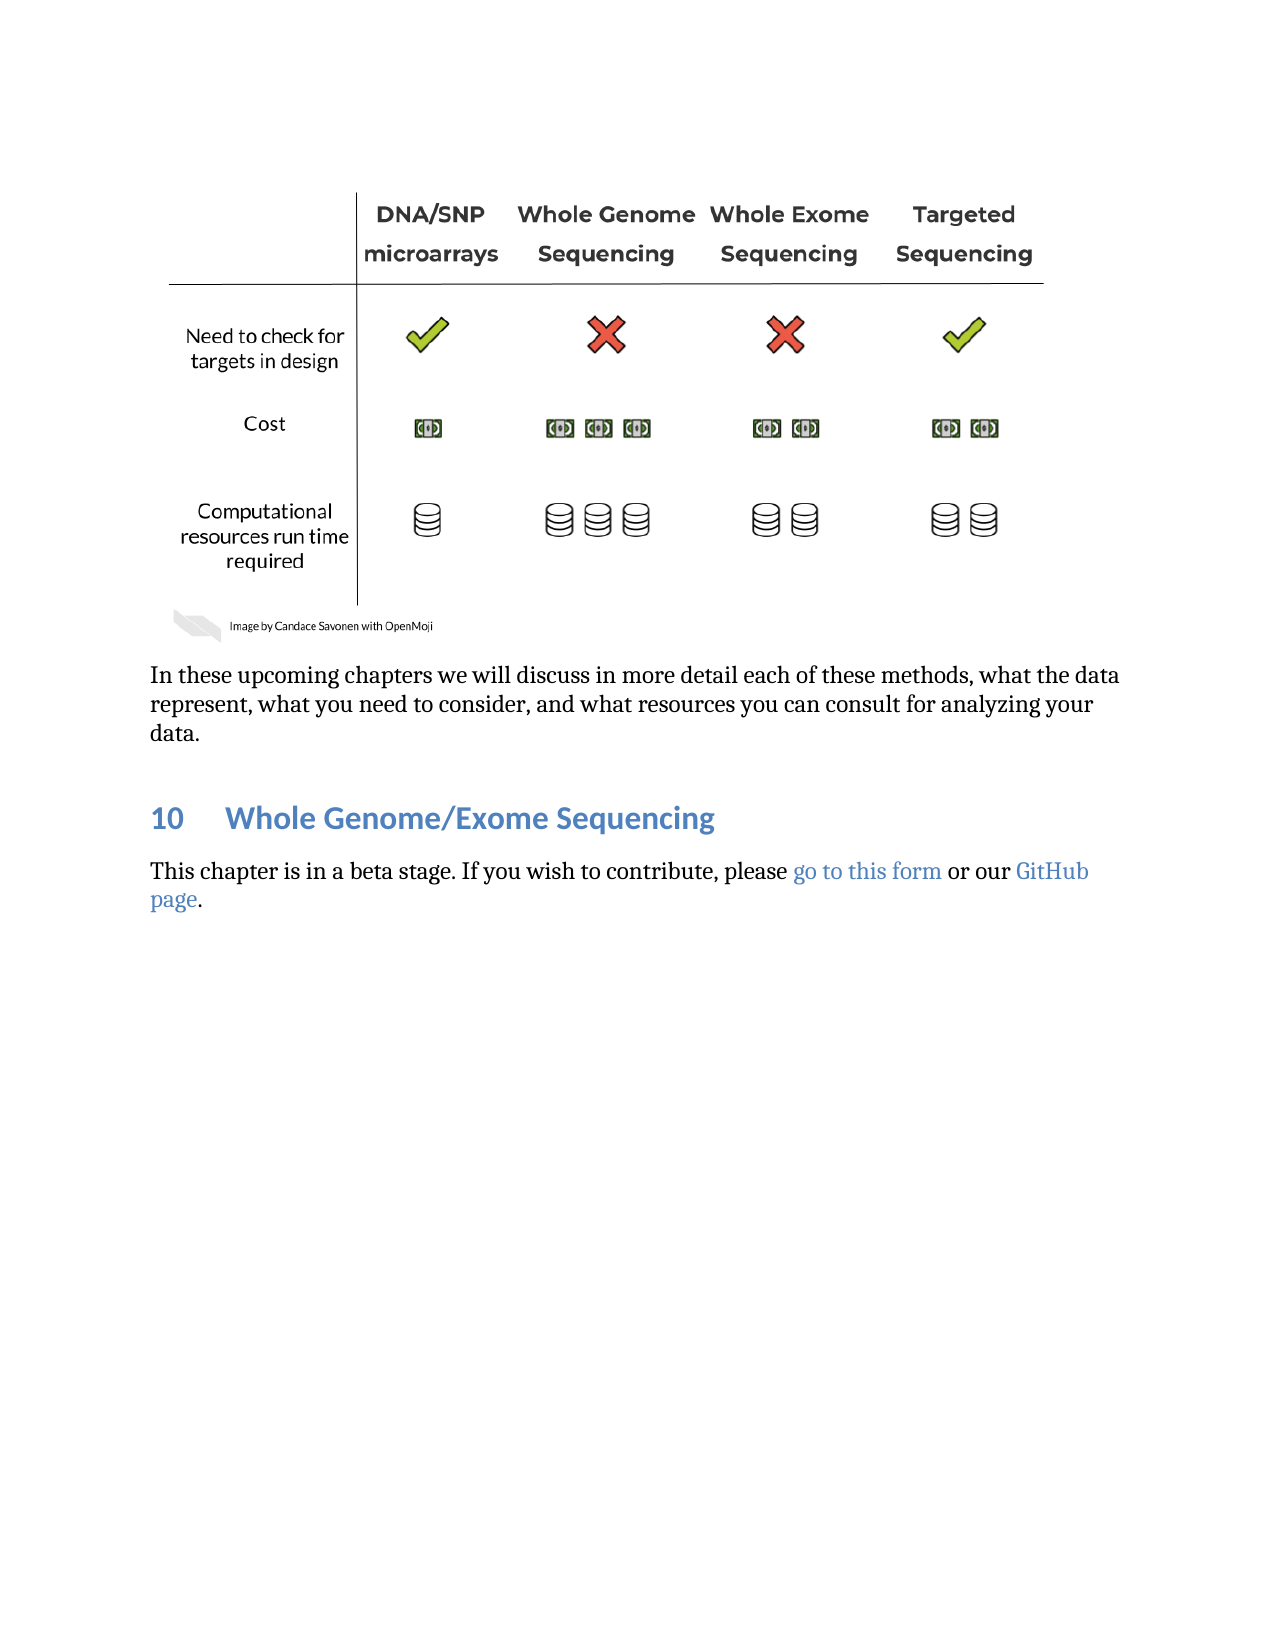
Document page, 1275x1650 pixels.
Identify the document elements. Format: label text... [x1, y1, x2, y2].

subtitle 10 Whole Genome/Exome Sequencing [150, 797, 1125, 838]
text In these upcoming chapters we will discuss in more detail each of these methods, what the data represent, what you need to consider, and what resources you can consult for analyzing your data. [150, 661, 1125, 747]
picture [168, 150, 1044, 643]
text This chapter is in a beta stage. If you wish to contribute, please go to this form or our GitHub page. [150, 857, 1125, 914]
